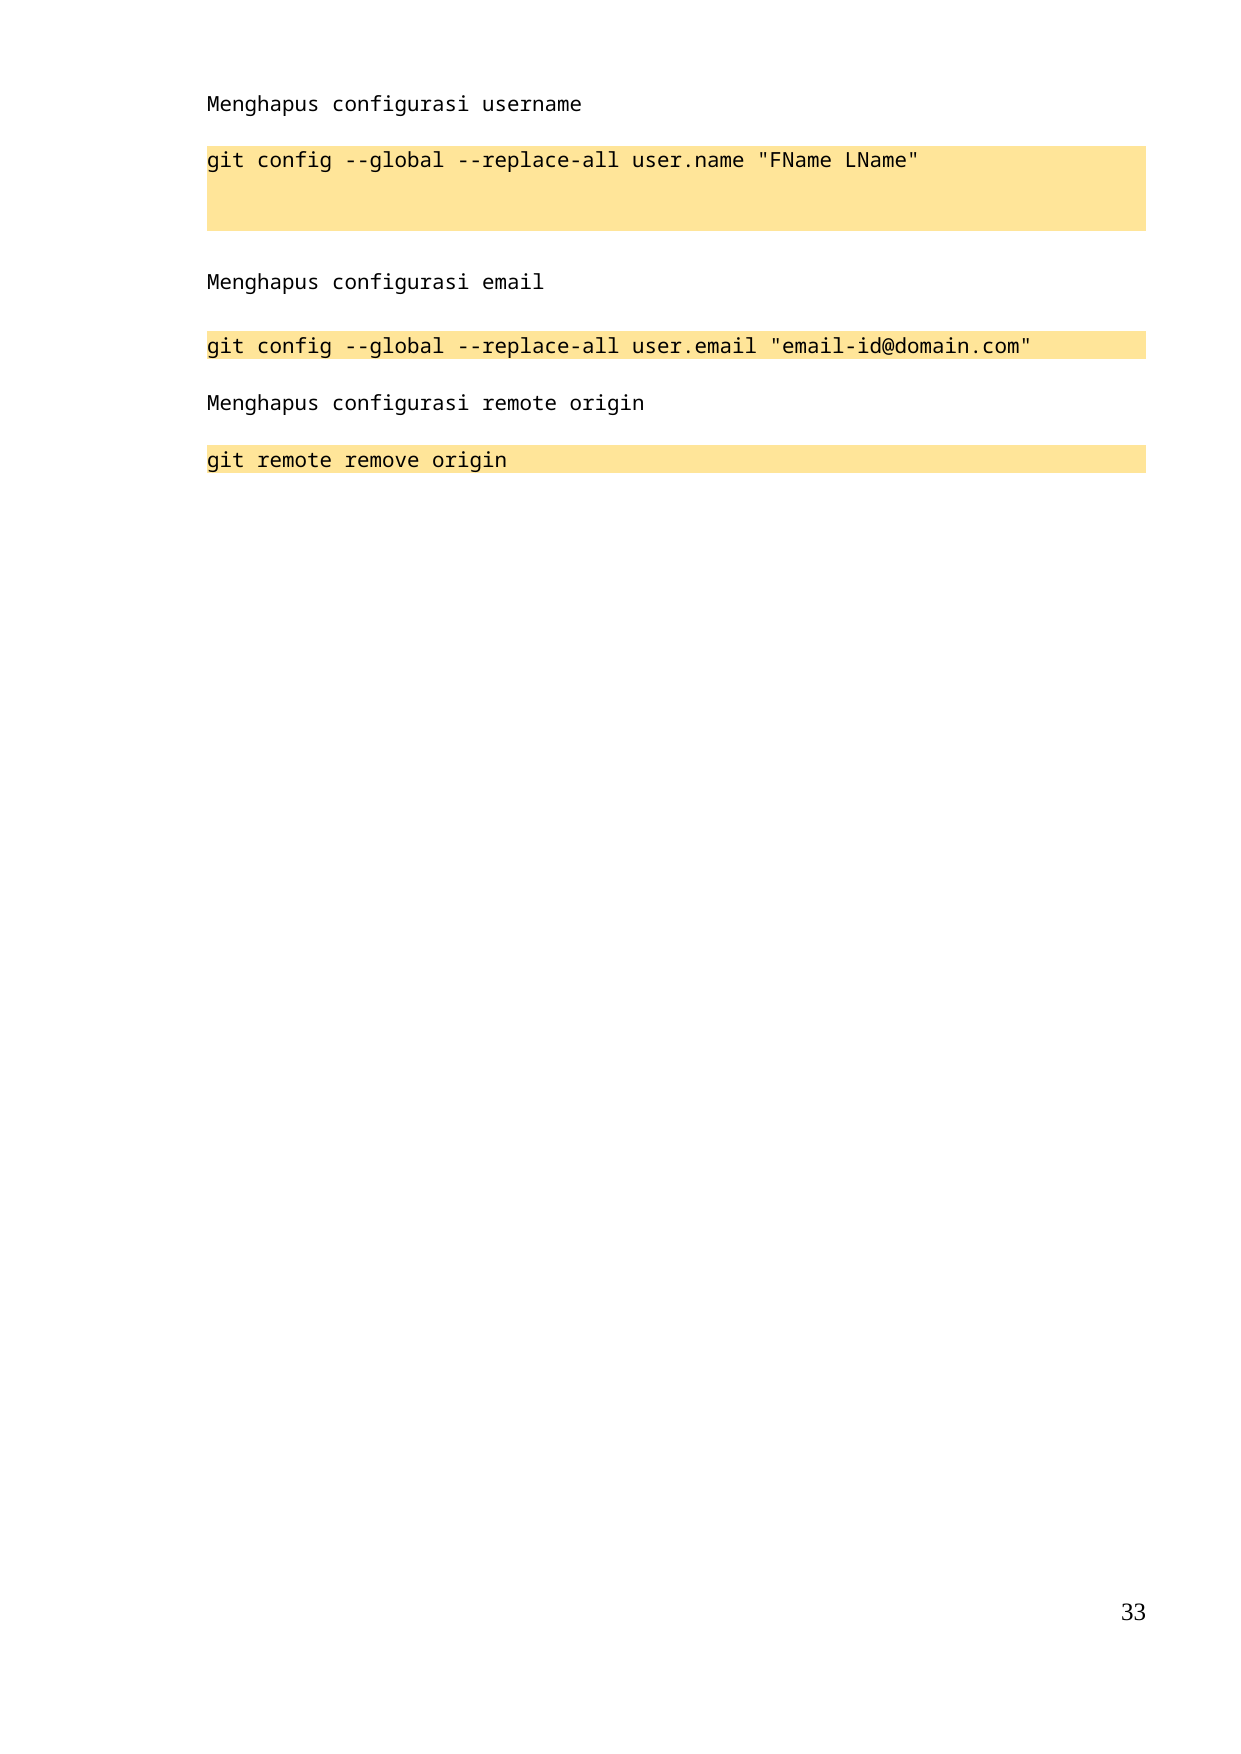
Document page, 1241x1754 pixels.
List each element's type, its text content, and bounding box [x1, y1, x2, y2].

text git config --global --replace-all user.email "email-id@domain.com" [207, 331, 1146, 359]
text git config --global --replace-all user.name "FName LName" [207, 146, 1146, 174]
text Menghapus configurasi username [207, 89, 1146, 117]
text git remote remove origin [207, 445, 1146, 473]
text Menghapus configurasi remote origin [207, 388, 1146, 416]
text Menghapus configurasi email [207, 267, 1146, 295]
